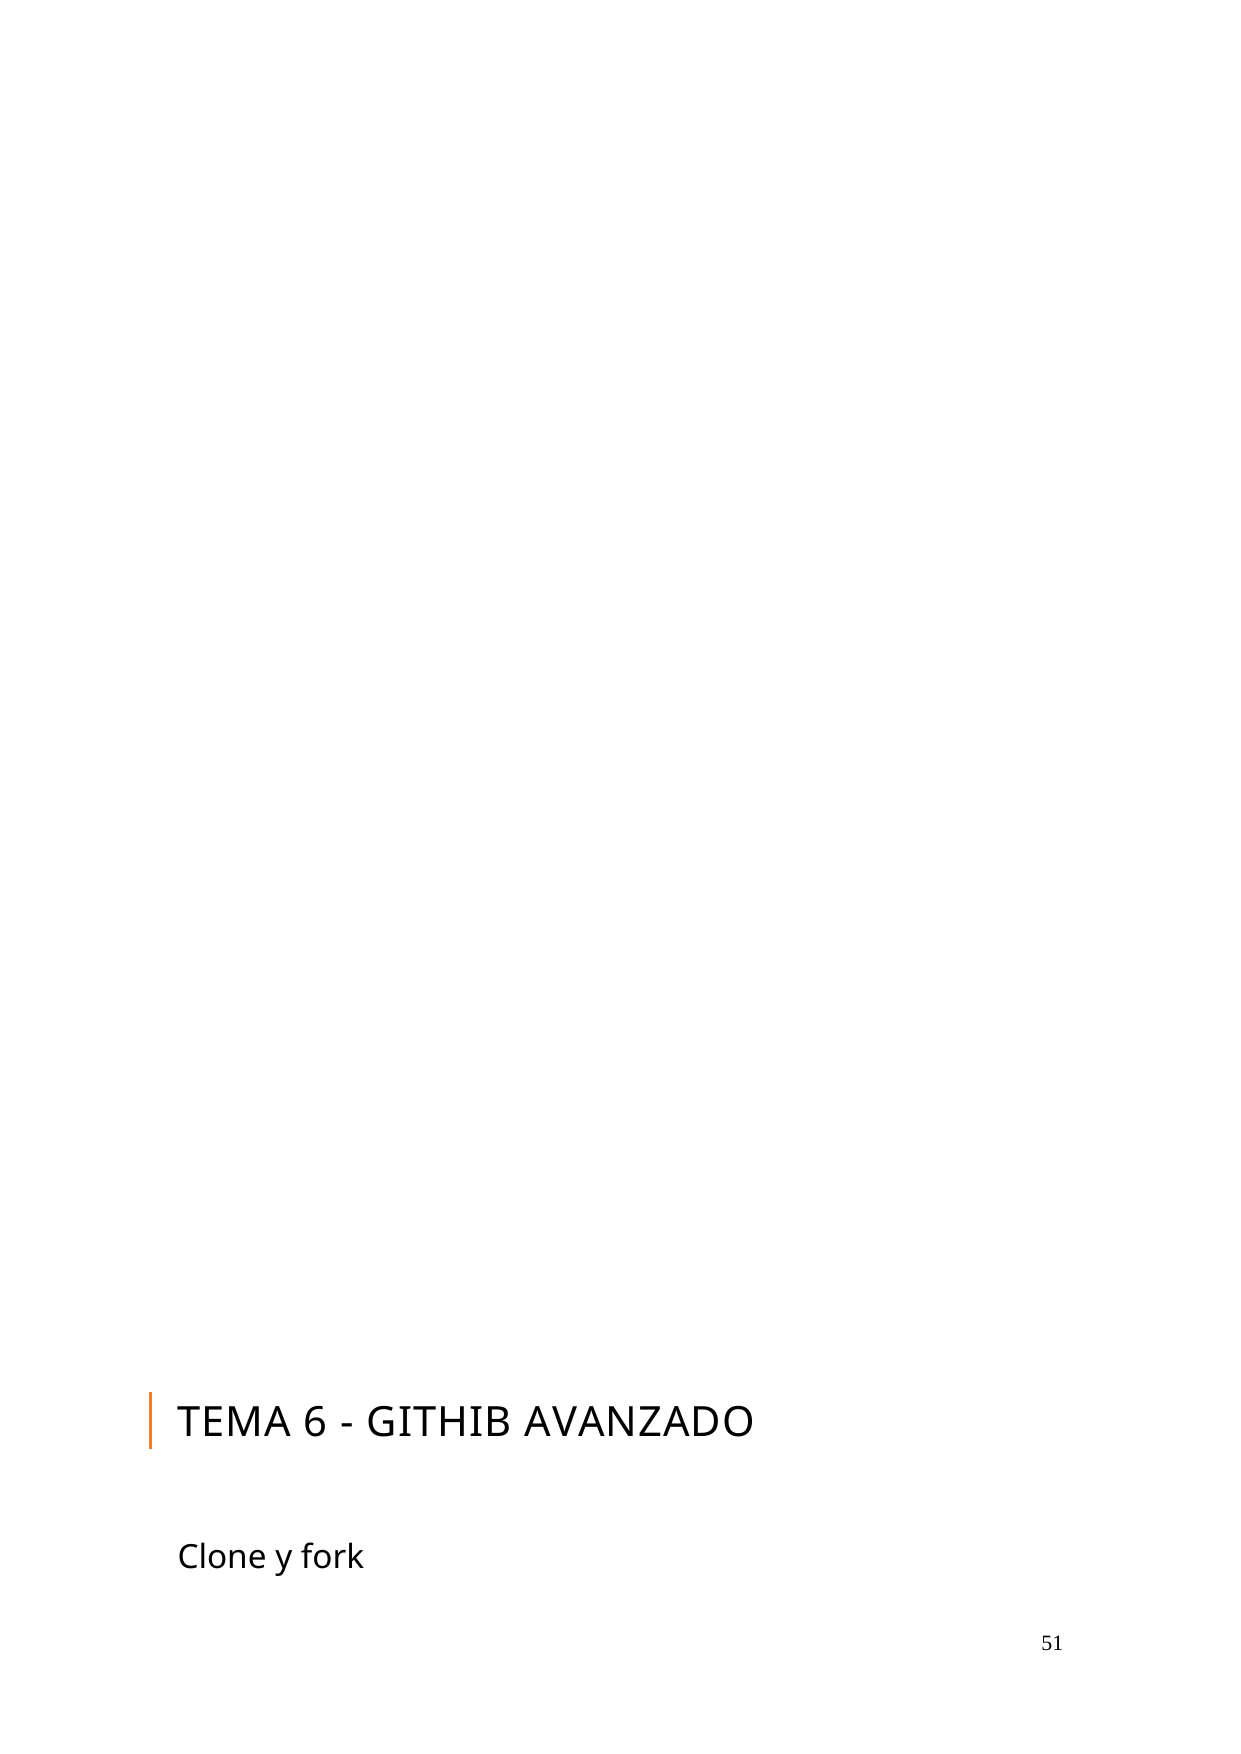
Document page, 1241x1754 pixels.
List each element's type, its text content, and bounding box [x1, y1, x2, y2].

subtitle TEMA 6 - GIThib avanzado [152, 1392, 1063, 1449]
subtitle Clone y fork [177, 1532, 1063, 1578]
